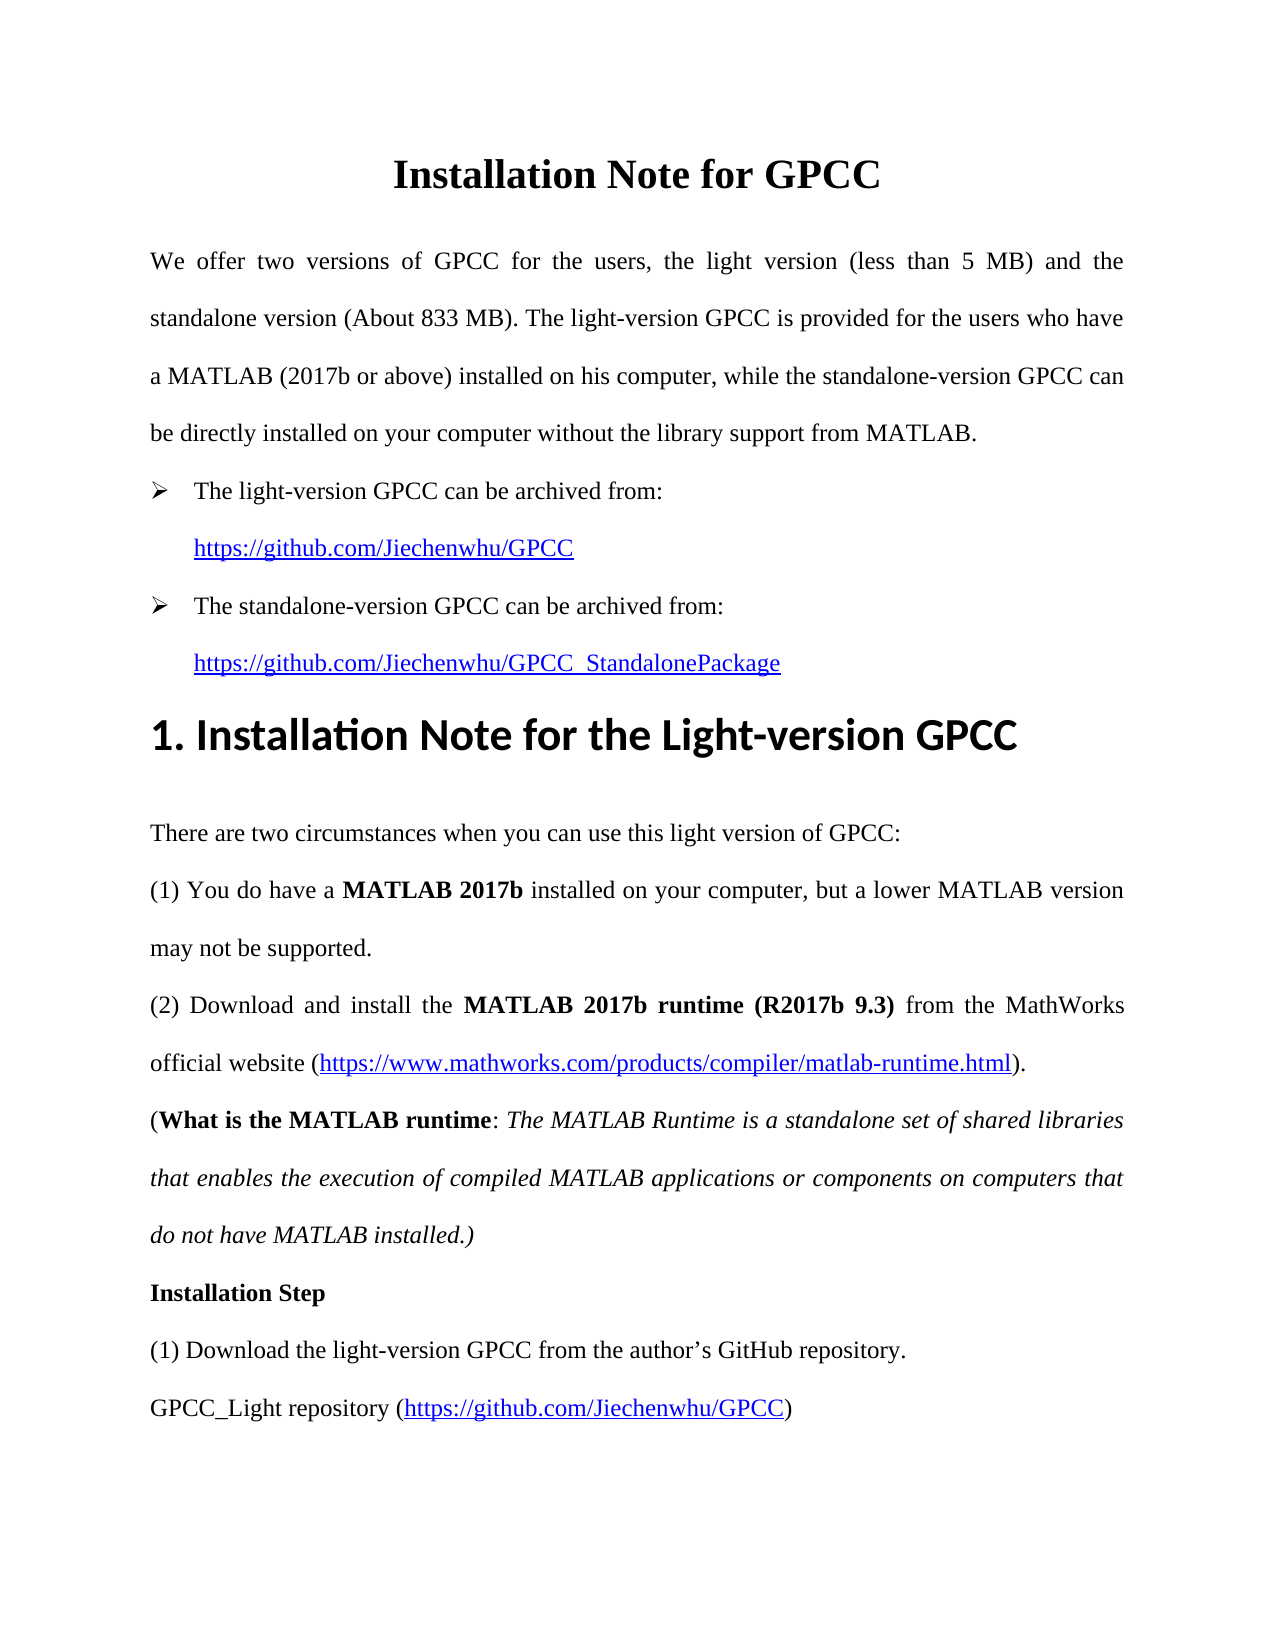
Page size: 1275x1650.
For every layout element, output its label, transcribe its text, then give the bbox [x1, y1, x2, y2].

text (1) You do have a MATLAB 2017b installed on your computer, but a lower MATLAB version may not be supported. [150, 875, 1125, 961]
text (1) Download the light-version GPCC from the author’s GitHub repository. [150, 1335, 1125, 1364]
text (What is the MATLAB runtime: The MATLAB Runtime is a standalone set of shared libraries that enables the execution of compiled MATLAB applications or components on computers that do not have MATLAB installed.) [150, 1105, 1125, 1249]
text We offer two versions of GPCC for the users, the light version (less than 5 MB) and the standalone version (About 833 MB). The light-version GPCC is provided for the users who have a MATLAB (2017b or above) installed on his computer, while the standalone-version GPCC can be directly installed on your computer without the library support from MATLAB. [150, 246, 1125, 447]
text Installation Note for GPCC [150, 150, 1125, 198]
list https://github.com/Jiechenwhu/GPCC [194, 533, 1125, 562]
subtitle 1. Installation Note for the Light-version GPCC [150, 706, 1125, 762]
list The light-version GPCC can be archived from: [150, 476, 1125, 504]
text GPCC_Light repository (https://github.com/Jiechenwhu/GPCC) [150, 1393, 1125, 1421]
text Installation Step [150, 1278, 1125, 1306]
list https://github.com/Jiechenwhu/GPCC_StandalonePackage [194, 648, 1125, 677]
text (2) Download and install the MATLAB 2017b runtime (R2017b 9.3) from the MathWorks official website (https://www.mathworks.com/products/compiler/matlab-runtime.html). [150, 990, 1125, 1076]
list The standalone-version GPCC can be archived from: [150, 591, 1125, 619]
text There are two circumstances when you can use this light version of GPCC: [150, 818, 1125, 846]
